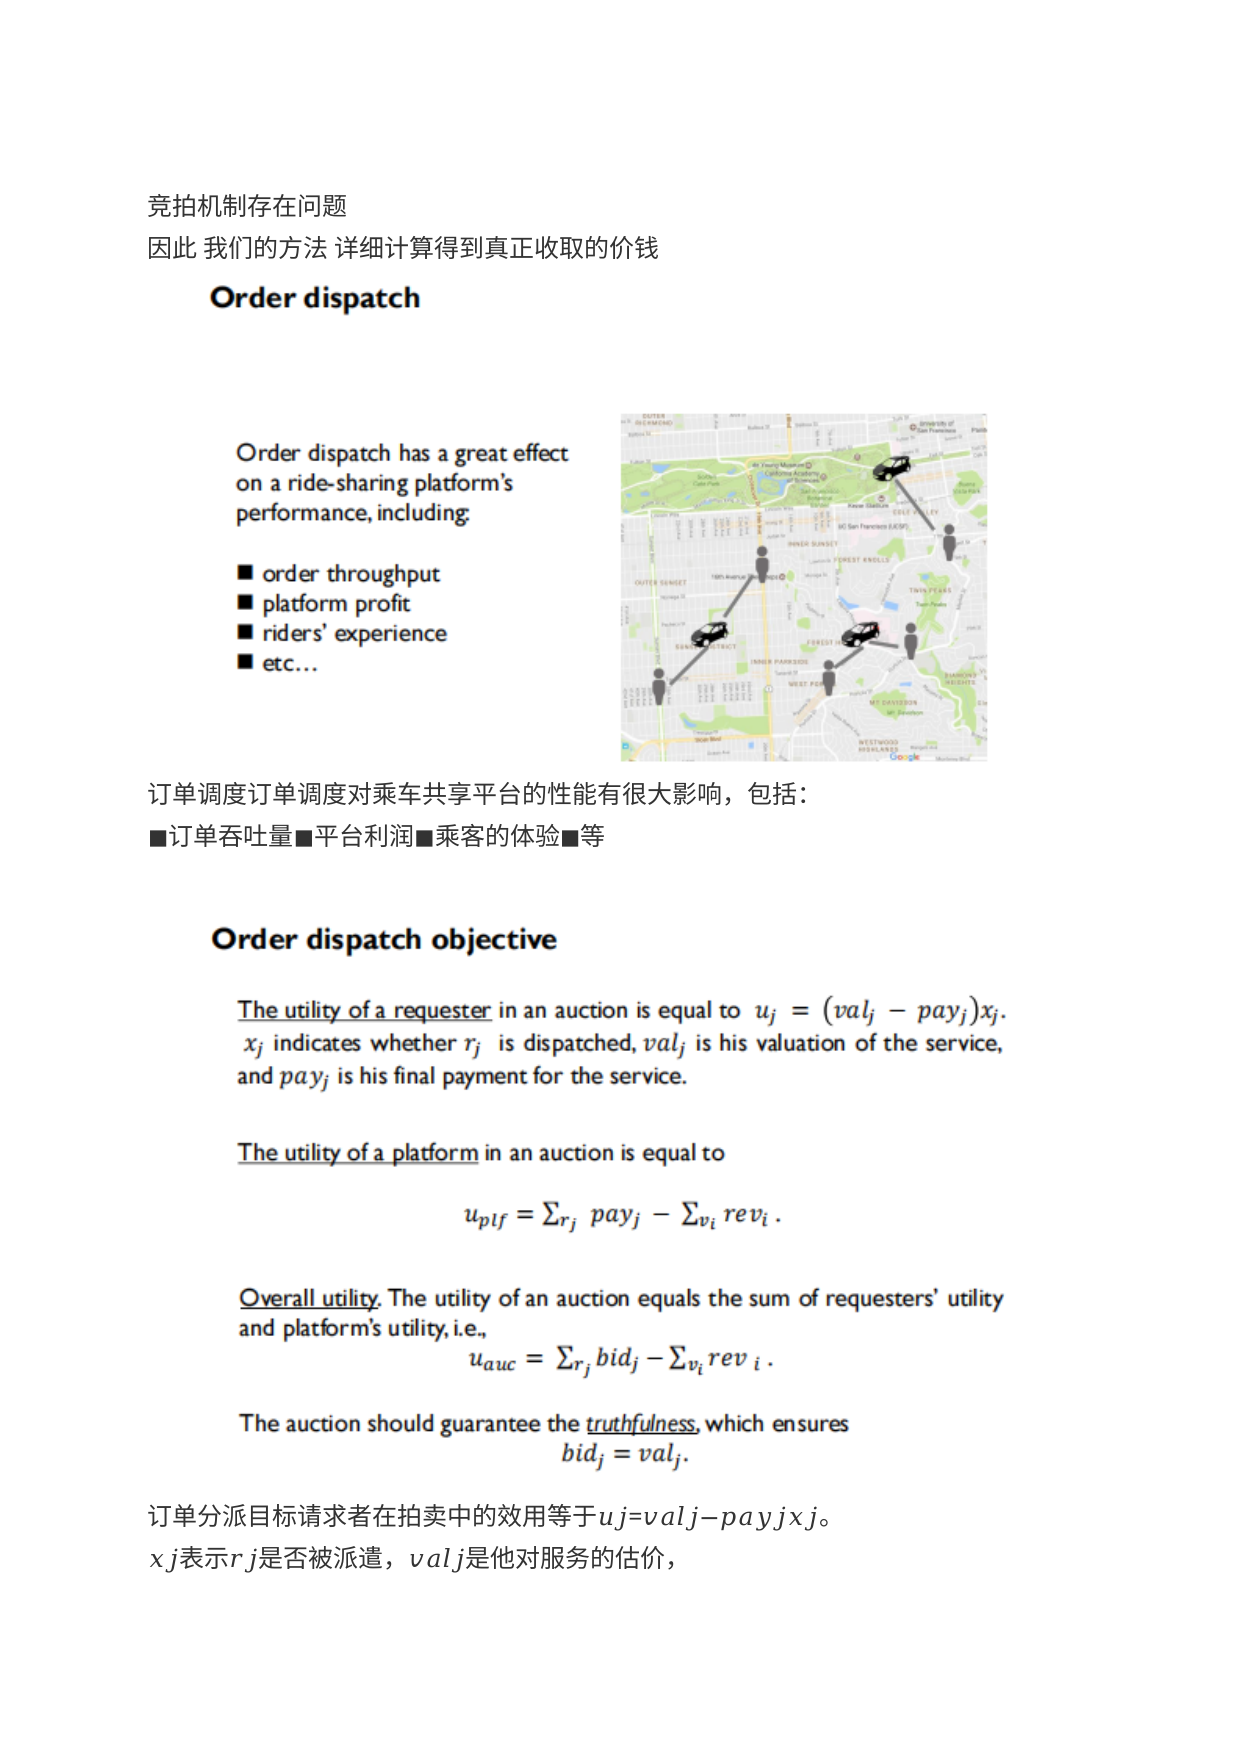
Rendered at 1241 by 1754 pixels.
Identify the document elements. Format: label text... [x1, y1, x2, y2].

text ◼订单吞吐量◼平台利润◼乘客的体验◼等 [148, 817, 1093, 853]
text 因此 我们的方法 详细计算得到真正收取的价钱 [148, 228, 1093, 265]
text 订单调度订单调度对乘车共享平台的性能有很大影响，包括： [148, 774, 1093, 810]
text 订单分派目标请求者在拍卖中的效用等于𝑢𝑗=𝑣𝑎𝑙𝑗−𝑝𝑎𝑦𝑗𝑥𝑗。 [148, 1496, 1093, 1533]
picture [147, 899, 1079, 1491]
text 竞拍机制存在问题 [148, 186, 1093, 222]
text 𝑥𝑗表示𝑟𝑗是否被派遣，𝑣𝑎𝑙𝑗是他对服务的估价， [148, 1539, 1093, 1575]
picture [147, 271, 1035, 768]
